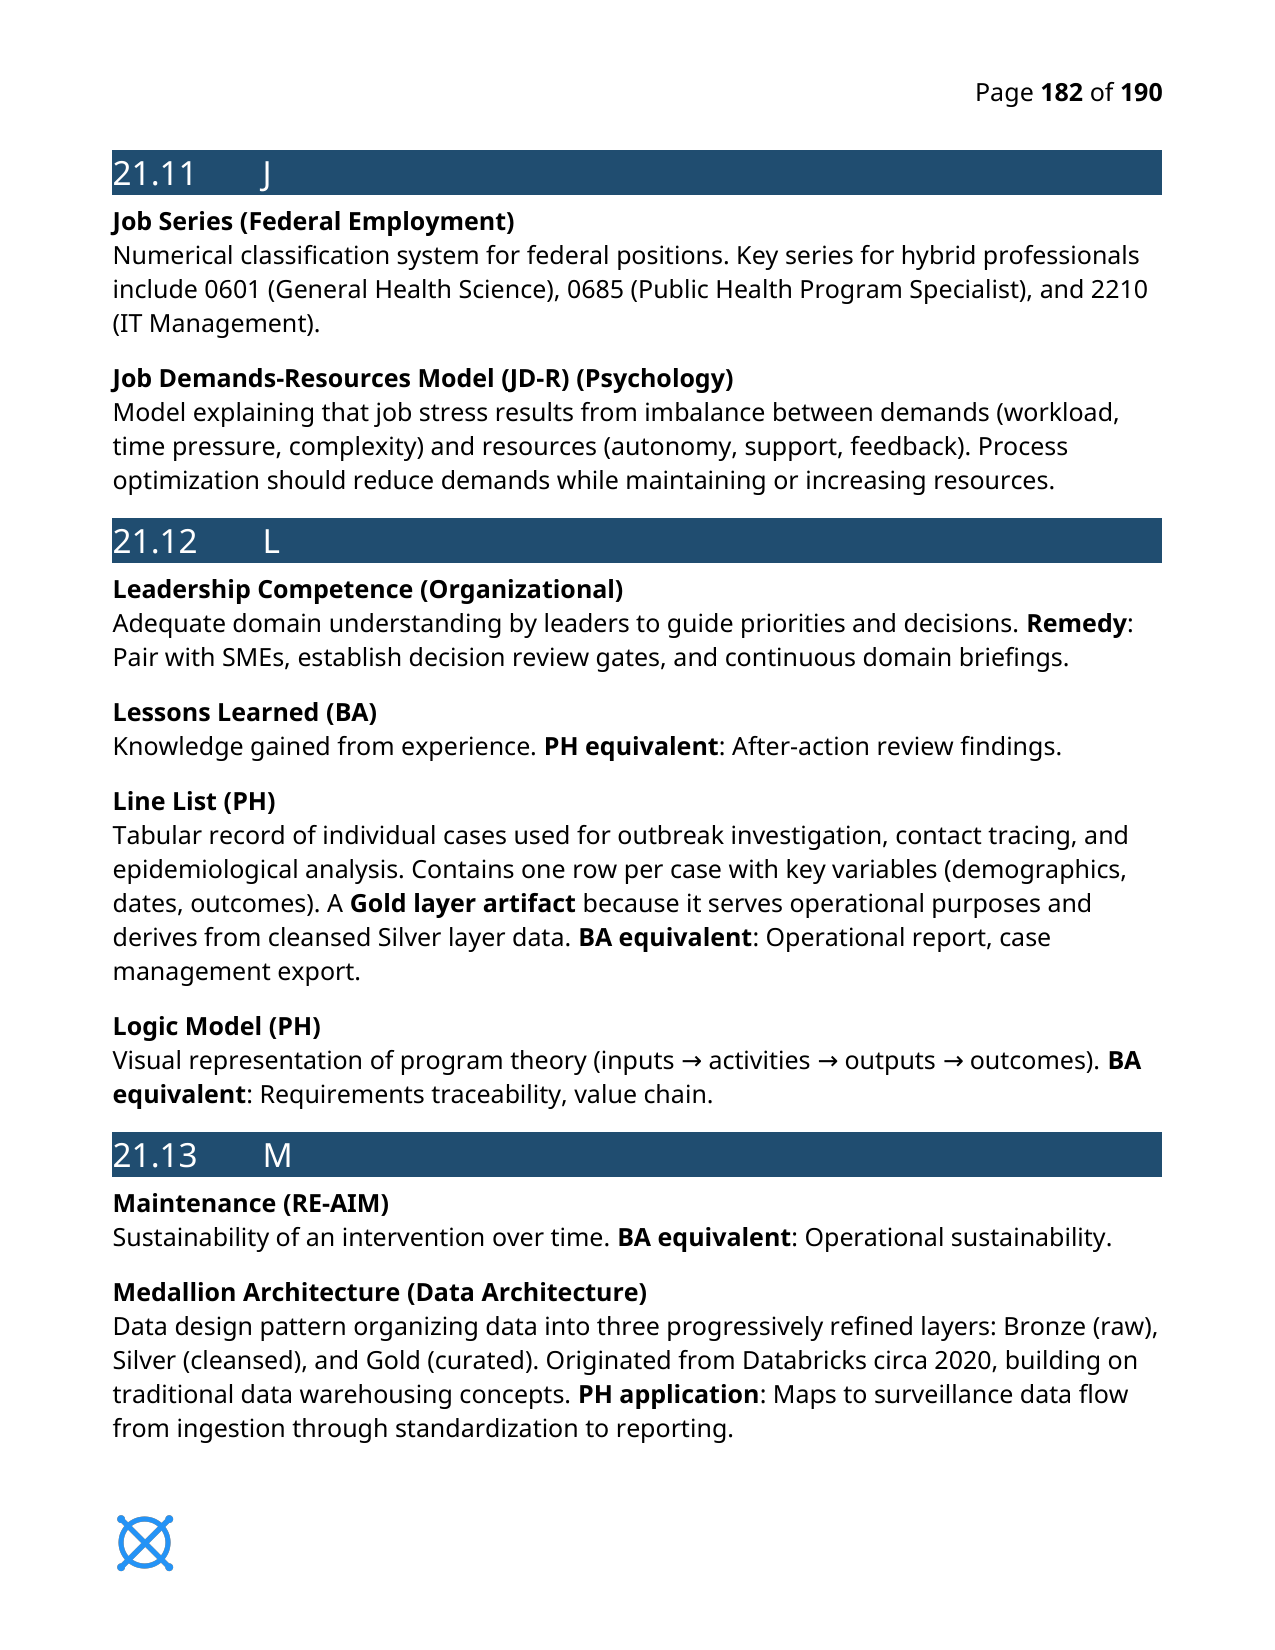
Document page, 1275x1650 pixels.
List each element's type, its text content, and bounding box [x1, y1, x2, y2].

text Leadership Competence (Organizational) [112, 572, 1162, 606]
text Tabular record of individual cases used for outbreak investigation, contact tracing, and epidemiological analysis. Contains one row per case with key variables (demographics, dates, outcomes). A Gold layer artifact because it serves operational purposes and derives from cleansed Silver layer data. BA equivalent: Operational report, case management export. [112, 818, 1162, 988]
text Job Demands-Resources Model (JD-R) (Psychology) [112, 361, 1162, 395]
text Medallion Architecture (Data Architecture) [112, 1274, 1162, 1309]
text Lessons Learned (BA) [112, 695, 1162, 729]
subtitle M [112, 1132, 1162, 1177]
subtitle J [112, 150, 1162, 195]
text Visual representation of program theory (inputs → activities → outputs → outcomes). BA equivalent: Requirements traceability, value chain. [112, 1043, 1162, 1111]
picture [112, 1511, 177, 1575]
text Line List (PH) [112, 784, 1162, 818]
text Knowledge gained from experience. PH equivalent: After-action review findings. [112, 729, 1162, 763]
text Numerical classification system for federal positions. Key series for hybrid professionals include 0601 (General Health Science), 0685 (Public Health Program Specialist), and 2210 (IT Management). [112, 238, 1162, 340]
text Sustainability of an intervention over time. BA equivalent: Operational sustainability. [112, 1220, 1162, 1254]
text Adequate domain understanding by leaders to guide priorities and decisions. Remedy: Pair with SMEs, establish decision review gates, and continuous domain briefings. [112, 606, 1162, 674]
text Logic Model (PH) [112, 1009, 1162, 1043]
text Model explaining that job stress results from imbalance between demands (workload, time pressure, complexity) and resources (autonomy, support, feedback). Process optimization should reduce demands while maintaining or increasing resources. [112, 395, 1162, 497]
text Job Series (Federal Employment) [112, 204, 1162, 238]
text Data design pattern organizing data into three progressively refined layers: Bronze (raw), Silver (cleansed), and Gold (curated). Originated from Databricks circa 2020, building on traditional data warehousing concepts. PH application: Maps to surveillance data flow from ingestion through standardization to reporting. [112, 1309, 1162, 1445]
text Maintenance (RE-AIM) [112, 1186, 1162, 1220]
subtitle L [112, 518, 1162, 563]
